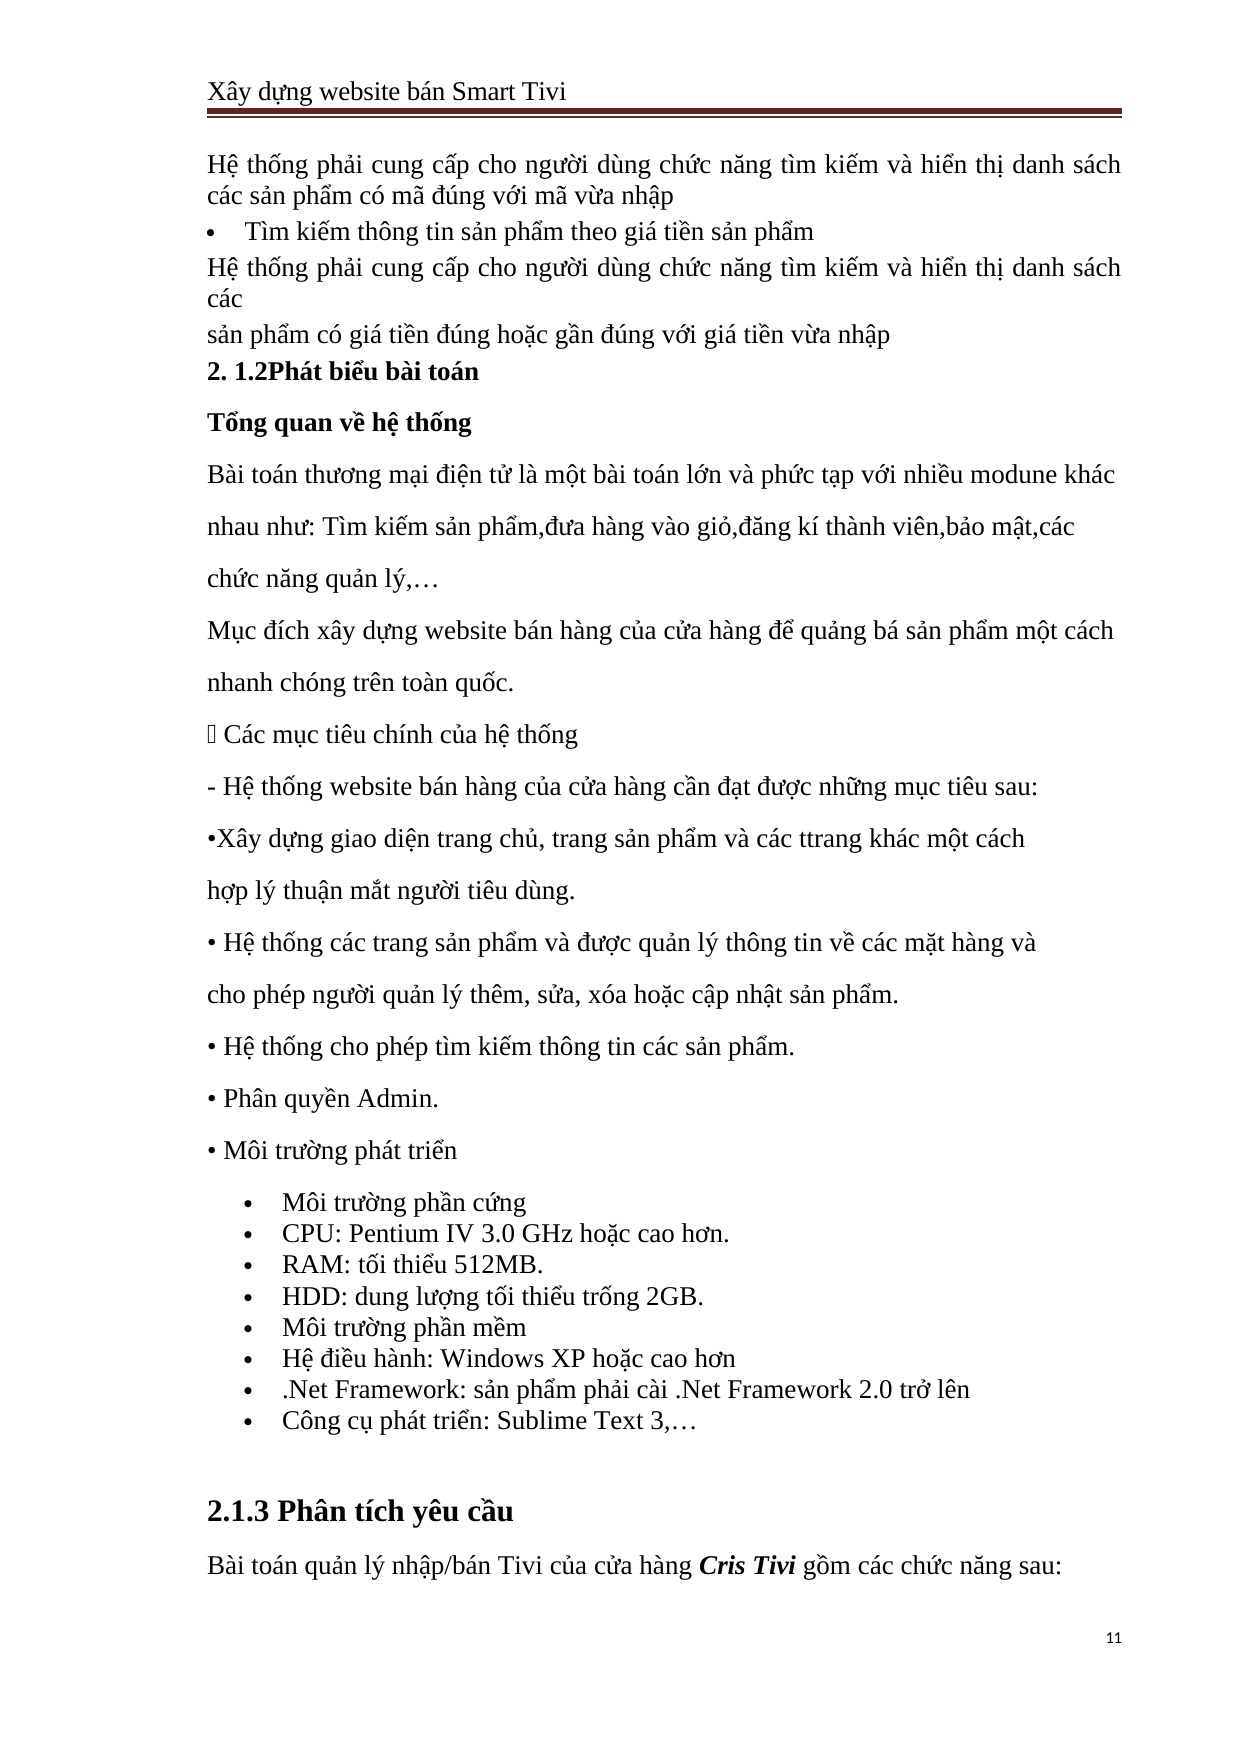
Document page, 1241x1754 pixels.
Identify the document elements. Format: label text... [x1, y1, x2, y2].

text nhau như: Tìm kiếm sản phẩm,đưa hàng vào giỏ,đăng kí thành viên,bảo mật,các [207, 511, 1122, 542]
list Công cụ phát triển: Sublime Text 3,… [244, 1404, 1122, 1436]
list Hệ điều hành: Windows XP hoặc cao hơn [244, 1342, 1122, 1373]
text Bài toán quản lý nhập/bán Tivi của cửa hàng Cris Tivi gồm các chức năng sau: [207, 1549, 1122, 1580]
text nhanh chóng trên toàn quốc. [207, 666, 1122, 698]
text Hệ thống phải cung cấp cho người dùng chức năng tìm kiếm và hiển thị danh sách các [207, 251, 1122, 313]
text - Hệ thống website bán hàng của cửa hàng cần đạt được những mục tiêu sau: [207, 771, 1122, 802]
text •Xây dựng giao diện trang chủ, trang sản phẩm và các ttrang khác một cách [207, 822, 1122, 854]
text • Hệ thống cho phép tìm kiếm thông tin các sản phẩm. [207, 1030, 1122, 1062]
list CPU: Pentium IV 3.0 GHz hoặc cao hơn. [244, 1217, 1122, 1249]
text Các mục tiêu chính của hệ thống [207, 718, 1122, 750]
list RAM: tối thiểu 512MB. [244, 1249, 1122, 1280]
text 2. 1.2Phát biểu bài toán [207, 354, 1122, 386]
text Tổng quan về hệ thống [207, 407, 1122, 438]
text • Môi trường phát triển [207, 1134, 1122, 1166]
text chức năng quản lý,… [207, 562, 1122, 594]
text Bài toán thương mại điện tử là một bài toán lớn và phức tạp với nhiều modune khác [207, 458, 1122, 490]
text Hệ thống phải cung cấp cho người dùng chức năng tìm kiếm và hiển thị danh sách các sản phẩm có mã đúng với mã vừa nhập [207, 148, 1122, 210]
text cho phép người quản lý thêm, sửa, xóa hoặc cập nhật sản phẩm. [207, 978, 1122, 1009]
list Tìm kiếm thông tin sản phẩm theo giá tiền sản phẩm [207, 215, 1122, 246]
list .Net Framework: sản phẩm phải cài .Net Framework 2.0 trở lên [244, 1373, 1122, 1404]
text hợp lý thuận mắt người tiêu dùng. [207, 874, 1122, 906]
list Môi trường phần mềm [244, 1311, 1122, 1342]
text 2.1.3 Phân tích yêu cầu [207, 1492, 1122, 1528]
list Môi trường phần cứng [244, 1186, 1122, 1217]
list HDD: dung lượng tối thiểu trống 2GB. [244, 1280, 1122, 1311]
text Mục đích xây dựng website bán hàng của cửa hàng để quảng bá sản phẩm một cách [207, 614, 1122, 646]
text • Hệ thống các trang sản phẩm và được quản lý thông tin về các mặt hàng và [207, 926, 1122, 958]
text • Phân quyền Admin. [207, 1082, 1122, 1113]
text sản phẩm có giá tiền đúng hoặc gần đúng với giá tiền vừa nhập [207, 318, 1122, 349]
